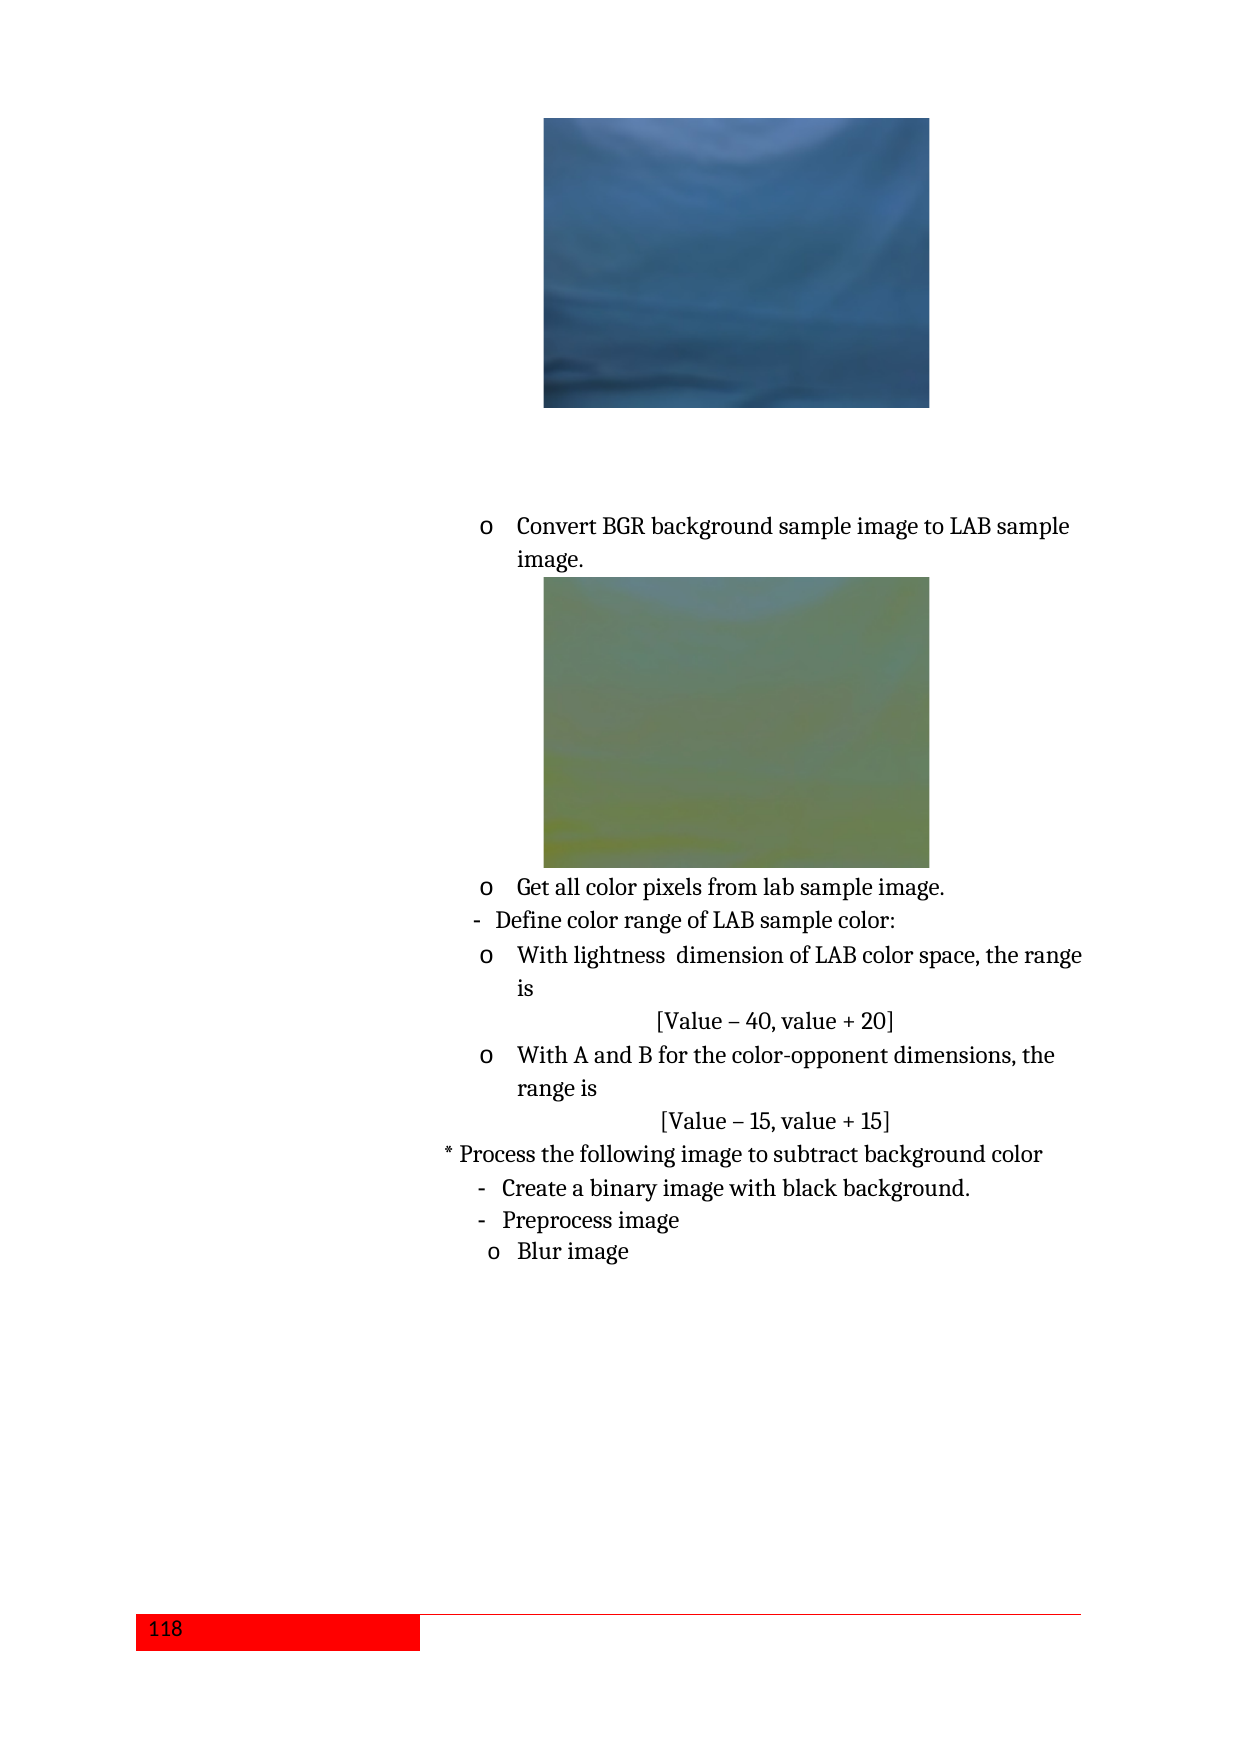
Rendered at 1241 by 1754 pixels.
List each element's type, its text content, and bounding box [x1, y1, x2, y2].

list With lightness dimension of LAB color space, the range is [479, 939, 1092, 1002]
picture [543, 118, 930, 408]
text * Process the following image to subtract background color [443, 1139, 1092, 1168]
list Blur image [487, 1237, 1092, 1265]
text [Value – 40, value + 20] [458, 1007, 1092, 1035]
list Create a binary image with black background. [477, 1173, 1092, 1202]
list Preprocess image [477, 1204, 1092, 1234]
list Convert BGR background sample image to LAB sample image. [479, 511, 1092, 573]
list Define color range of LAB sample color: [473, 906, 1092, 935]
text [Value – 15, value + 15] [458, 1107, 1092, 1135]
list With A and B for the color-opponent dimensions, the range is [479, 1039, 1092, 1102]
picture [543, 577, 930, 868]
list Get all color pixels from lab sample image. [479, 871, 1092, 901]
